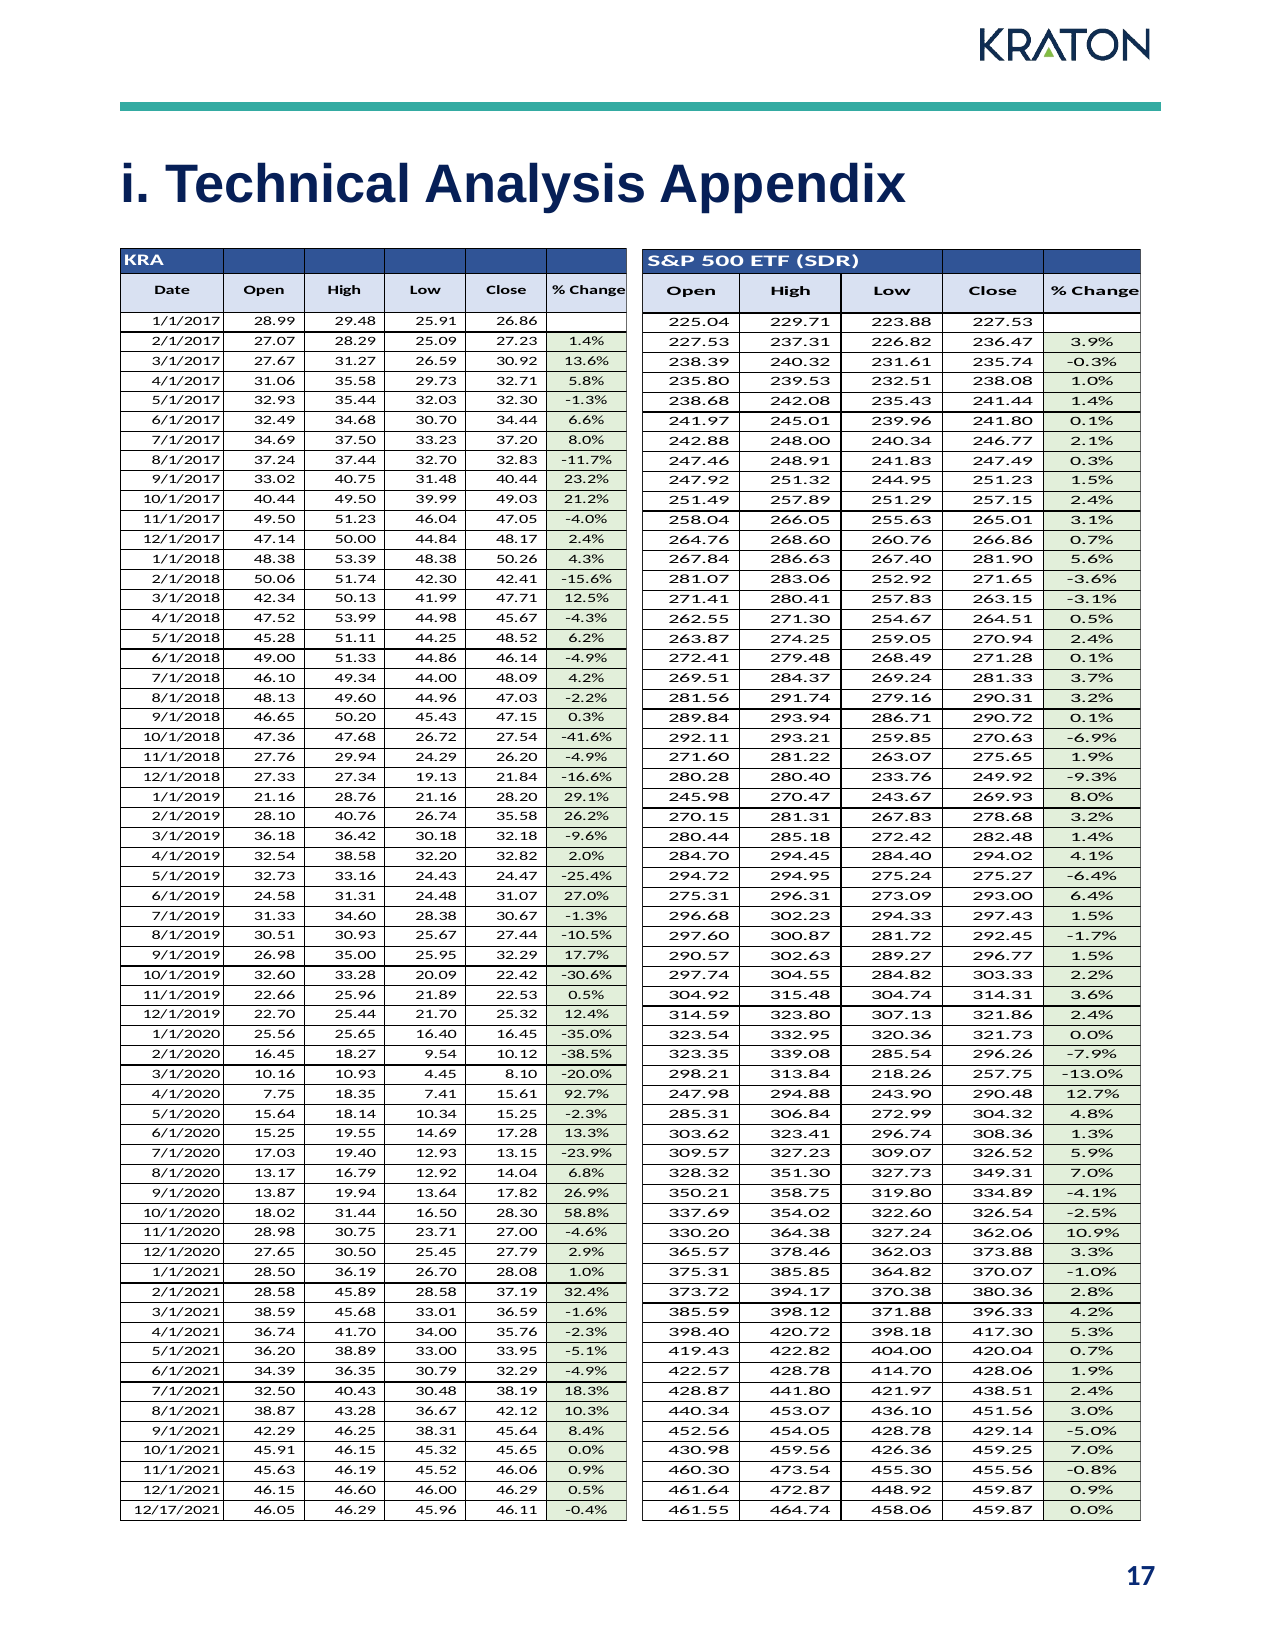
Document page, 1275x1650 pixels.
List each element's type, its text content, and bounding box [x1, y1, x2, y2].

subtitle Technical Analysis Appendix [120, 152, 1155, 214]
picture [980, 0, 1150, 89]
